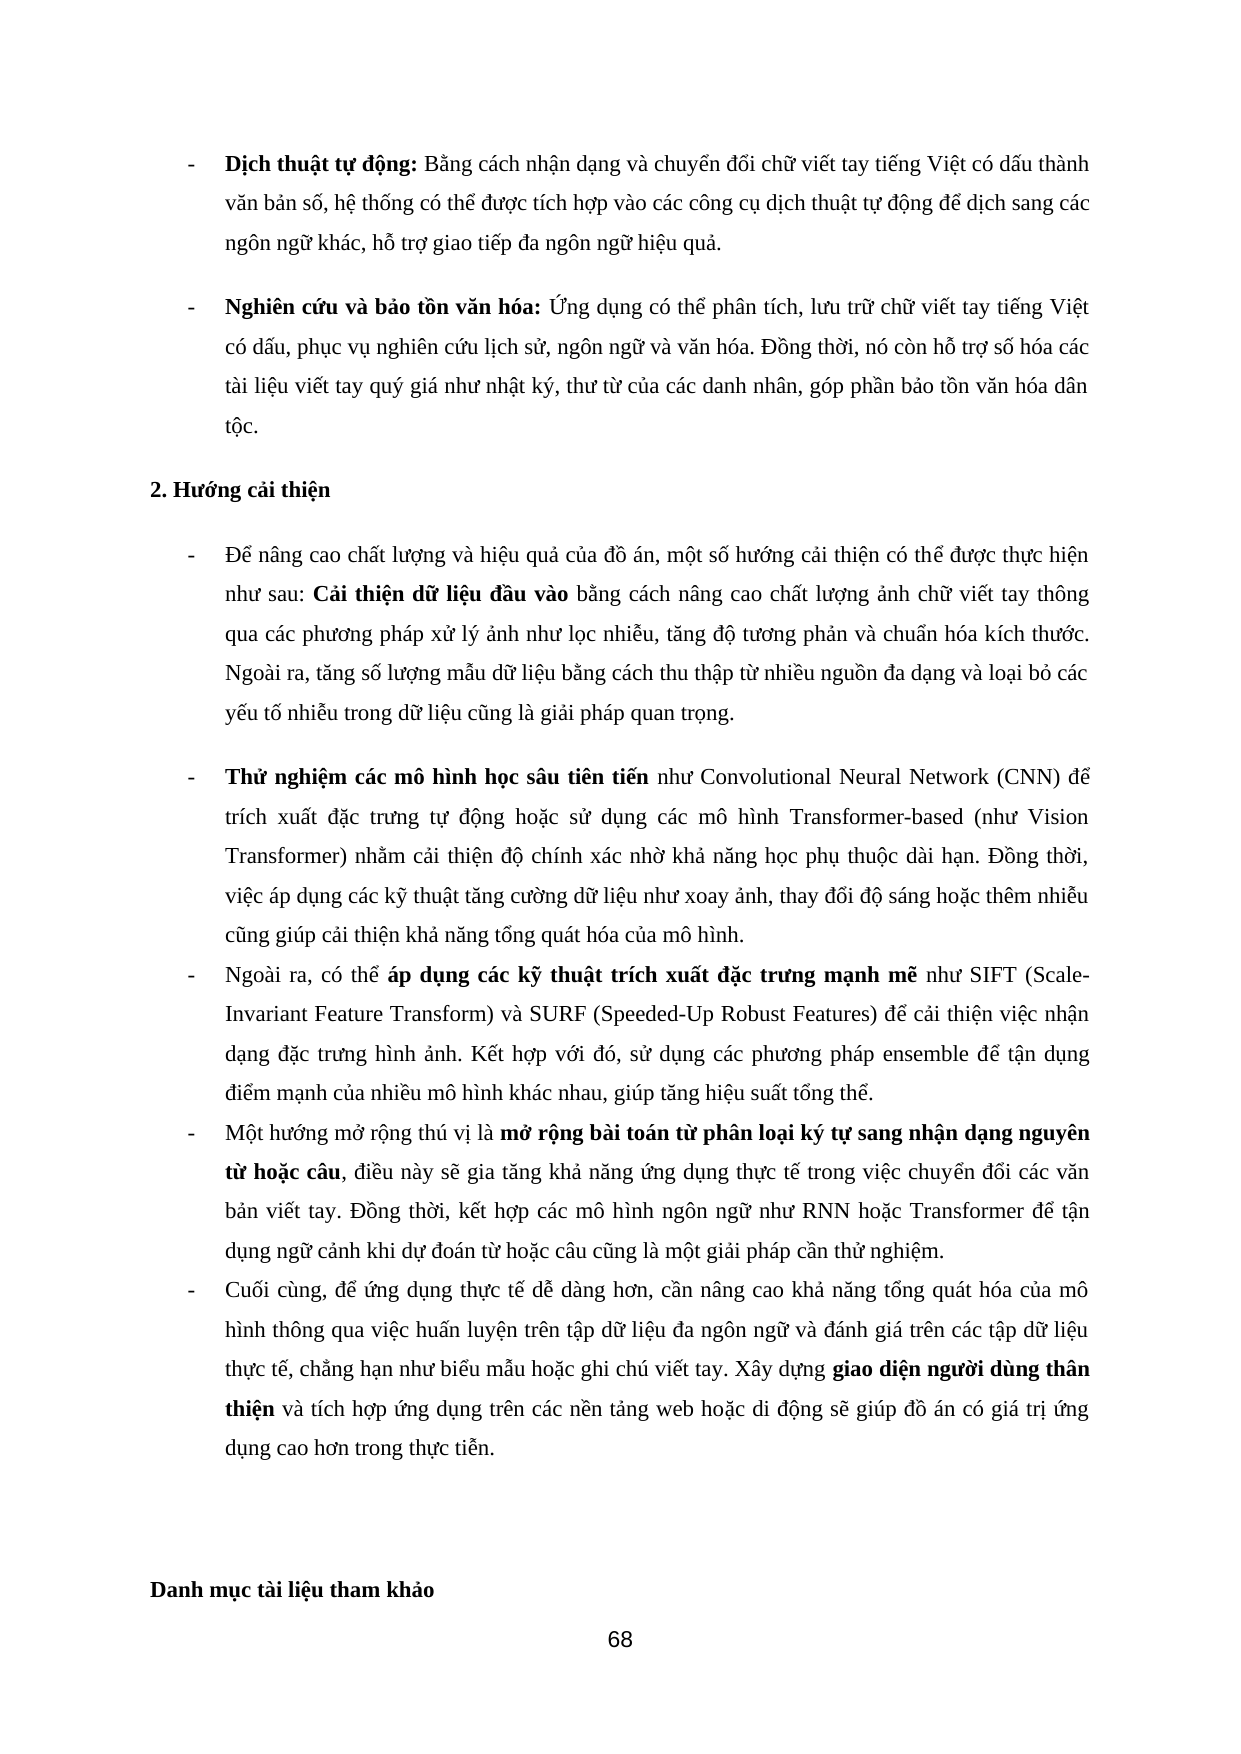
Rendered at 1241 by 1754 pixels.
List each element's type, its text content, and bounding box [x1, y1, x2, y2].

list Ngoài ra, có thể áp dụng các kỹ thuật trích xuất đặc trưng mạnh mẽ như SIFT (Scale-Invariant Feature Transform) và SURF (Speeded-Up Robust Features) để cải thiện việc nhận dạng đặc trưng hình ảnh. Kết hợp với đó, sử dụng các phương pháp ensemble để tận dụng điểm mạnh của nhiều mô hình khác nhau, giúp tăng hiệu suất tổng thể. [187, 961, 1090, 1105]
list Nghiên cứu và bảo tồn văn hóa: Ứng dụng có thể phân tích, lưu trữ chữ viết tay tiếng Việt có dấu, phục vụ nghiên cứu lịch sử, ngôn ngữ và văn hóa. Đồng thời, nó còn hỗ trợ số hóa các tài liệu viết tay quý giá như nhật ký, thư từ của các danh nhân, góp phần bảo tồn văn hóa dân tộc. [187, 293, 1090, 438]
list Để nâng cao chất lượng và hiệu quả của đồ án, một số hướng cải thiện có thể được thực hiện như sau: Cải thiện dữ liệu đầu vào bằng cách nâng cao chất lượng ảnh chữ viết tay thông qua các phương pháp xử lý ảnh như lọc nhiễu, tăng độ tương phản và chuẩn hóa kích thước. Ngoài ra, tăng số lượng mẫu dữ liệu bằng cách thu thập từ nhiều nguồn đa dạng và loại bỏ các yếu tố nhiễu trong dữ liệu cũng là giải pháp quan trọng. [187, 541, 1090, 725]
list Một hướng mở rộng thú vị là mở rộng bài toán từ phân loại ký tự sang nhận dạng nguyên từ hoặc câu, điều này sẽ gia tăng khả năng ứng dụng thực tế trong việc chuyển đổi các văn bản viết tay. Đồng thời, kết hợp các mô hình ngôn ngữ như RNN hoặc Transformer để tận dụng ngữ cảnh khi dự đoán từ hoặc câu cũng là một giải pháp cần thử nghiệm. [187, 1118, 1090, 1263]
list Dịch thuật tự động: Bằng cách nhận dạng và chuyển đổi chữ viết tay tiếng Việt có dấu thành văn bản số, hệ thống có thể được tích hợp vào các công cụ dịch thuật tự động để dịch sang các ngôn ngữ khác, hỗ trợ giao tiếp đa ngôn ngữ hiệu quả. [187, 150, 1090, 255]
list Cuối cùng, để ứng dụng thực tế dễ dàng hơn, cần nâng cao khả năng tổng quát hóa của mô hình thông qua việc huấn luyện trên tập dữ liệu đa ngôn ngữ và đánh giá trên các tập dữ liệu thực tế, chẳng hạn như biểu mẫu hoặc ghi chú viết tay. Xây dựng giao diện người dùng thân thiện và tích hợp ứng dụng trên các nền tảng web hoặc di động sẽ giúp đồ án có giá trị ứng dụng cao hơn trong thực tiễn. [187, 1276, 1090, 1461]
subtitle 2. Hướng cải thiện [150, 476, 1090, 503]
list Thử nghiệm các mô hình học sâu tiên tiến như Convolutional Neural Network (CNN) để trích xuất đặc trưng tự động hoặc sử dụng các mô hình Transformer-based (như Vision Transformer) nhằm cải thiện độ chính xác nhờ khả năng học phụ thuộc dài hạn. Đồng thời, việc áp dụng các kỹ thuật tăng cường dữ liệu như xoay ảnh, thay đổi độ sáng hoặc thêm nhiễu cũng giúp cải thiện khả năng tổng quát hóa của mô hình. [187, 763, 1090, 947]
